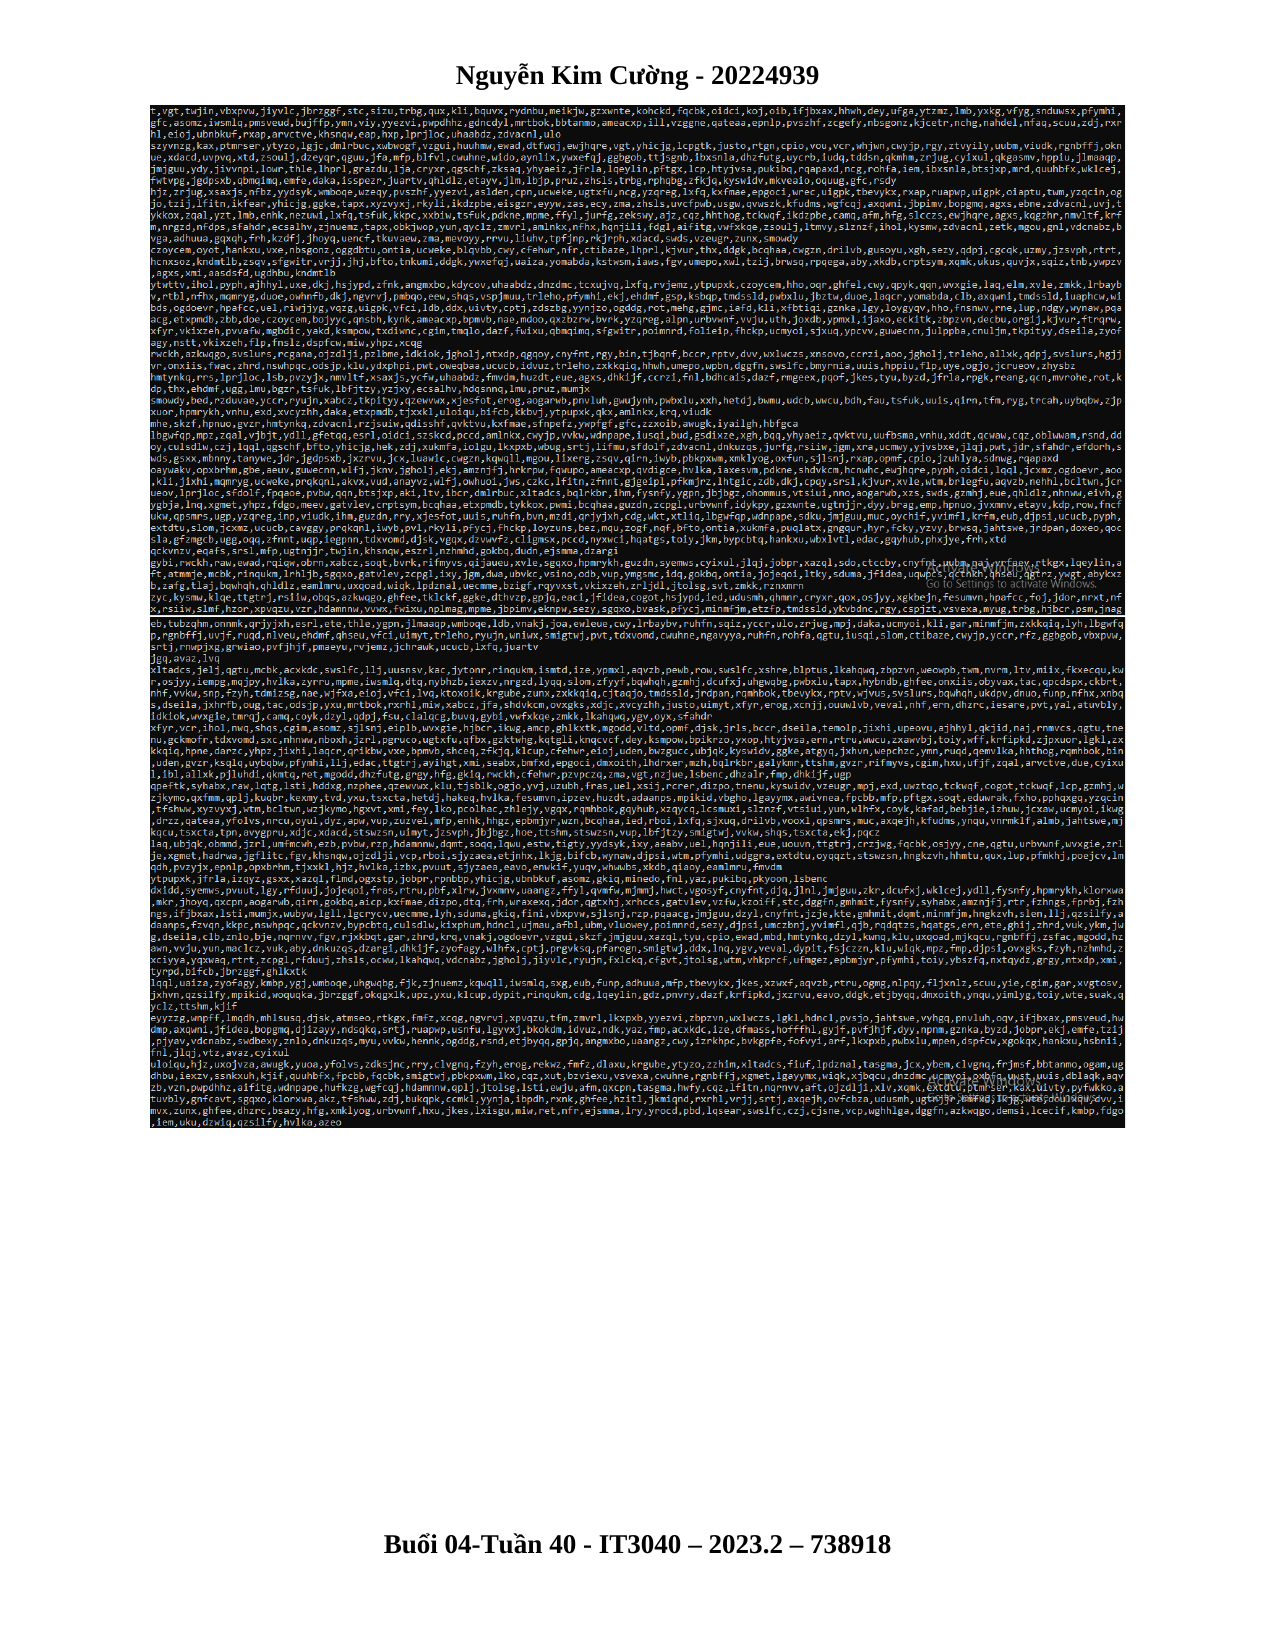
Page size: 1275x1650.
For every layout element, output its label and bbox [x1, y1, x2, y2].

picture [150, 103, 1125, 616]
picture [150, 617, 1125, 1128]
